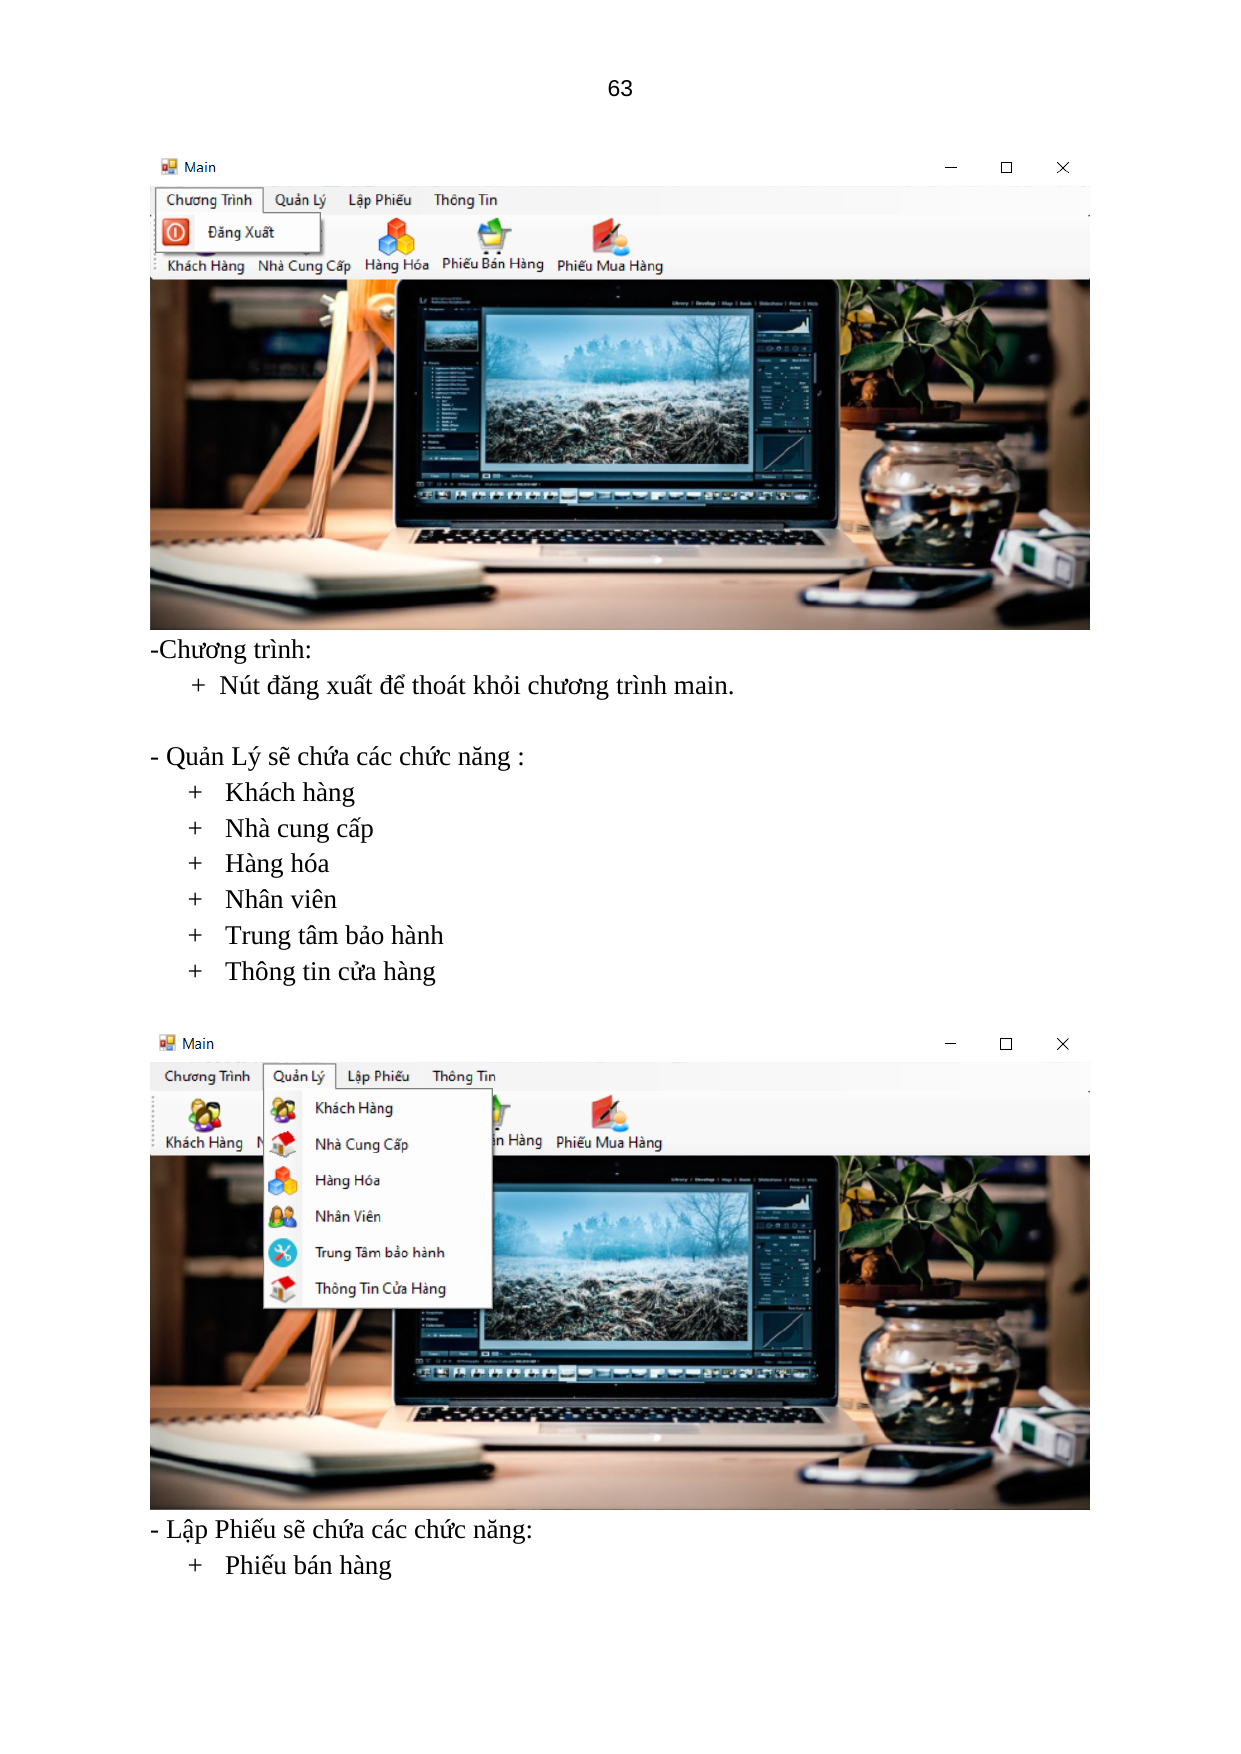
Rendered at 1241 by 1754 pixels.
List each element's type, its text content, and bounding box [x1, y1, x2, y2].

list Nhân viên [187, 883, 1090, 914]
text + Nút đăng xuất để thoát khỏi chương trình main. [150, 669, 1090, 700]
list Khách hàng [187, 776, 1090, 807]
picture [150, 1026, 1090, 1510]
list Phiếu bán hàng [187, 1549, 1090, 1580]
text -Chương trình: [150, 633, 1090, 664]
text - Lập Phiếu sẽ chứa các chức năng: [150, 1513, 1090, 1544]
picture [150, 150, 1090, 630]
list Nhà cung cấp [187, 812, 1090, 843]
text - Quản Lý sẽ chứa các chức năng : [150, 704, 1090, 771]
list Hàng hóa [187, 847, 1090, 878]
list Thông tin cửa hàng [187, 954, 1090, 986]
list Trung tâm bảo hành [187, 919, 1090, 950]
